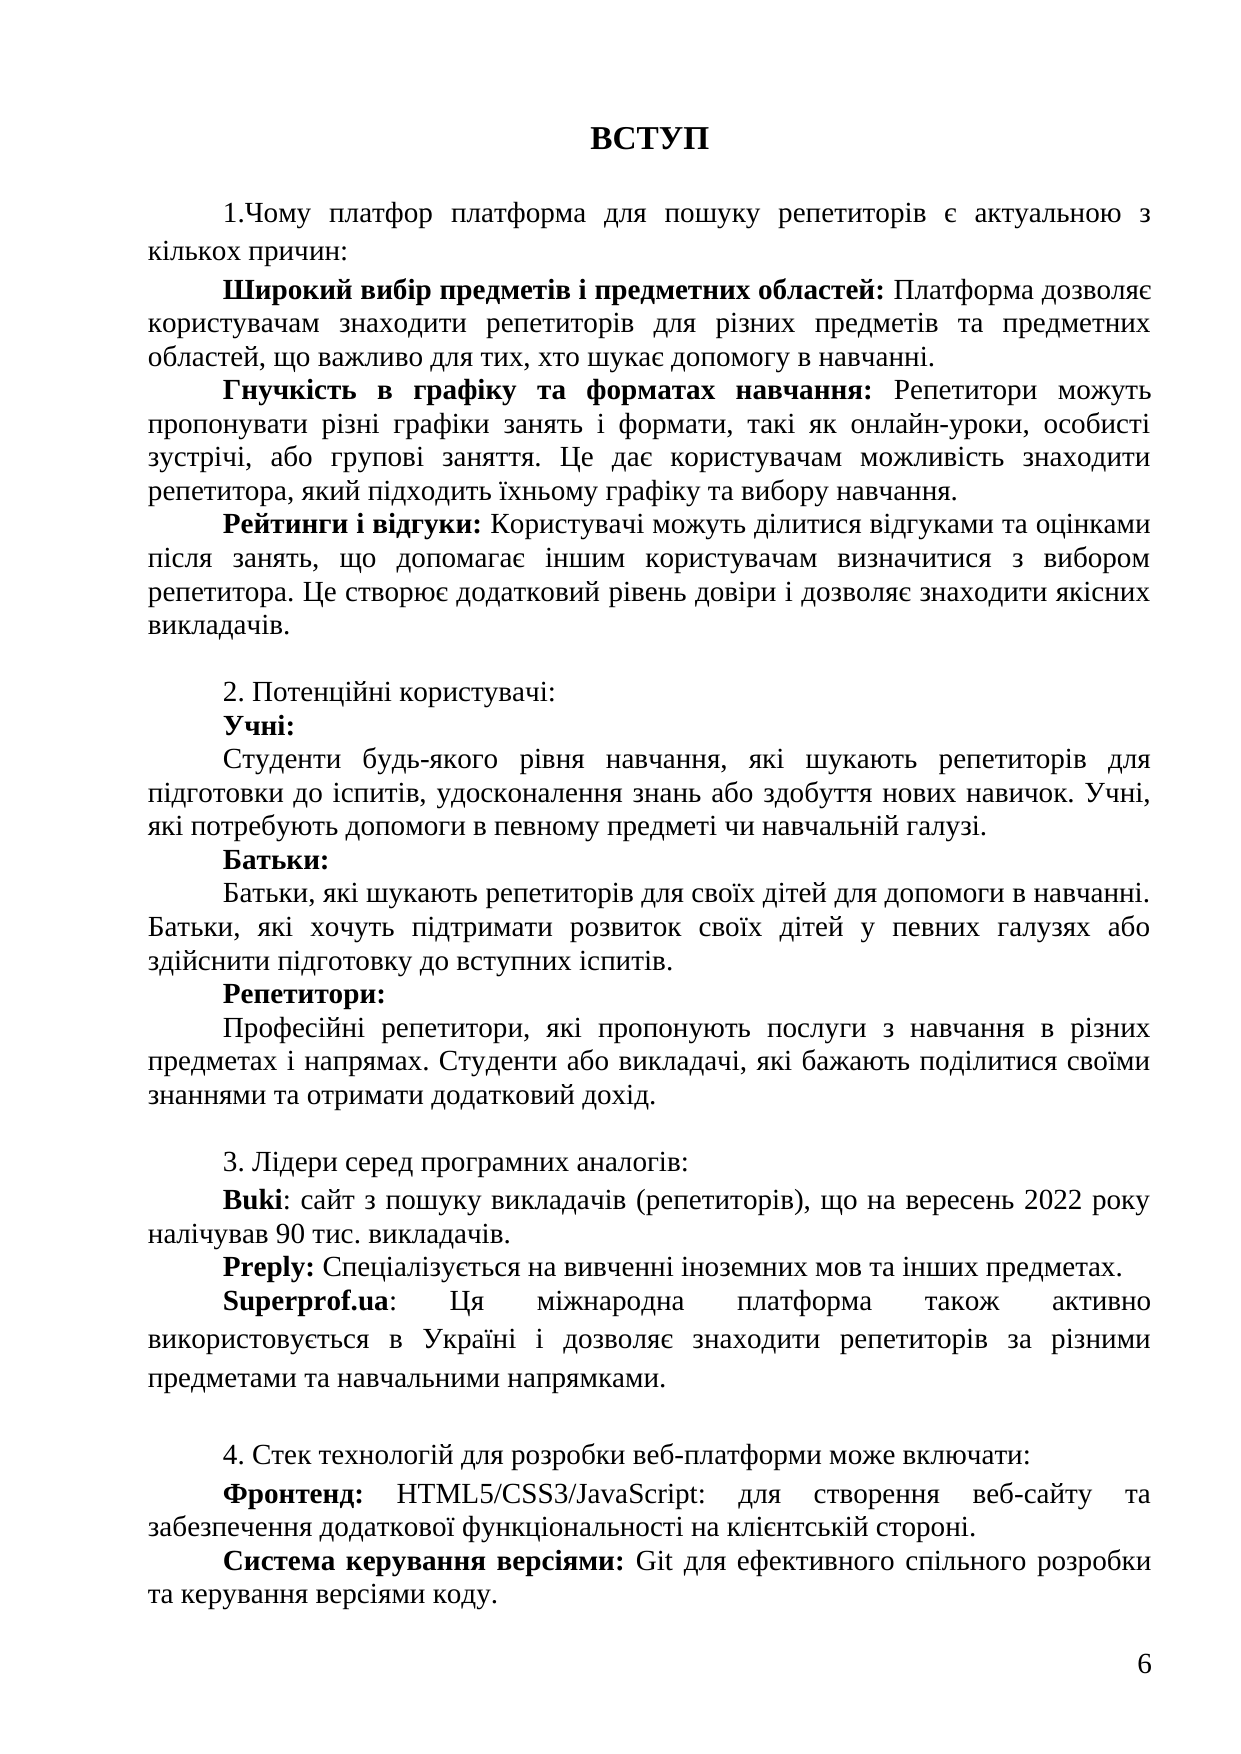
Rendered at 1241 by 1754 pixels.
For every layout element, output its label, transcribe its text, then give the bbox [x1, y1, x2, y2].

text 3. Лідери серед програмних аналогів: [148, 1144, 1152, 1177]
text Репетитори: [148, 976, 1152, 1010]
text 4. Стек технологій для розробки веб-платформи може включати: [148, 1437, 1152, 1471]
list Батьки, які шукають репетиторів для своїх дітей для допомоги в навчанні. Батьки, які хочуть підтримати розвиток своїх дітей у певних галузях або здійснити підготовку до вступних іспитів. [148, 876, 1152, 976]
text Гнучкість в графіку та форматах навчання: Репетитори можуть пропонувати різні графіки занять і формати, такі як онлайн-уроки, особисті зустрічі, або групові заняття. Це дає користувачам можливість знаходити репетитора, який підходить їхньому графіку та вибору навчання. [148, 372, 1152, 507]
text Buki: сайт з пошуку викладачів (репетиторів), що на вересень 2022 року налічував 90 тис. викладачів. [148, 1182, 1152, 1249]
text Учні: [148, 708, 1152, 741]
text 2. Потенційні користувачі: [148, 674, 1152, 708]
subtitle ВСТУП [148, 118, 1152, 195]
text Широкий вибір предметів і предметних областей: Платформа дозволяє користувачам знаходити репетиторів для різних предметів та предметних областей, що важливо для тих, хто шукає допомогу в навчанні. [148, 272, 1152, 372]
text Рейтинги і відгуки: Користувачі можуть ділитися відгуками та оцінками після занять, що допомагає іншим користувачам визначитися з вибором репетитора. Це створює додатковий рівень довіри і дозволяє знаходити якісних викладачів. [148, 507, 1152, 641]
list Студенти будь-якого рівня навчання, які шукають репетиторів для підготовки до іспитів, удосконалення знань або здобуття нових навичок. Учні, які потребують допомоги в певному предметі чи навчальній галузі. [148, 741, 1152, 842]
text Батьки: [148, 842, 1152, 876]
text 1.Чому платфор платформа для пошуку репетиторів є актуальною з кількох причин: [148, 195, 1152, 267]
text Preply: Спеціалізується на вивченні іноземних мов та інших предметах. [148, 1249, 1152, 1283]
list Професійні репетитори, які пропонують послуги з навчання в різних предметах і напрямах. Студенти або викладачі, які бажають поділитися своїми знаннями та отримати додатковий дохід. [148, 1010, 1152, 1110]
text Фронтенд: HTML5/CSS3/JavaScript: для створення веб-сайту та забезпечення додаткової функціональності на клієнтській стороні. [148, 1476, 1152, 1543]
text Superprof.ua: Ця міжнародна платформа також активно використовується в Україні і дозволяє знаходити репетиторів за різними предметами та навчальними напрямками. [148, 1283, 1152, 1394]
text Система керування версіями: Git для ефективного спільного розробки та керування версіями коду. [148, 1543, 1152, 1610]
